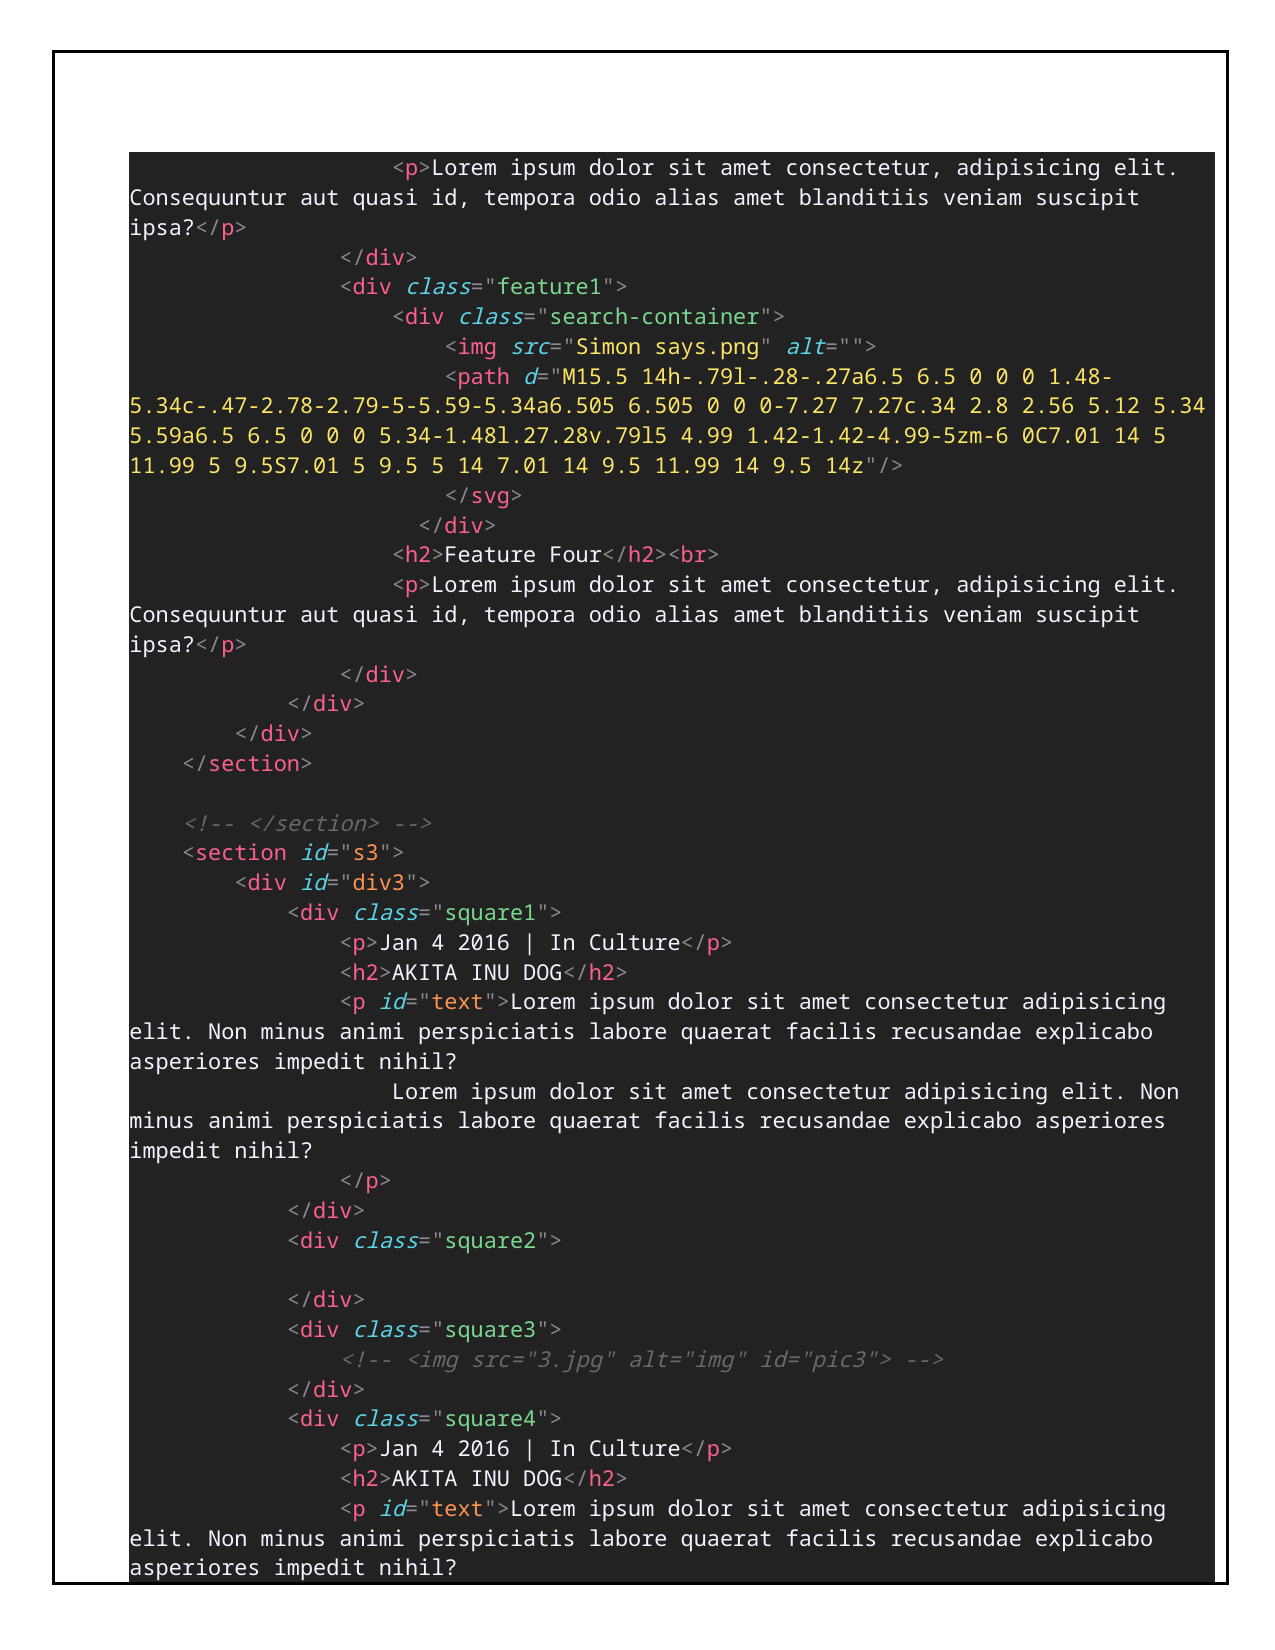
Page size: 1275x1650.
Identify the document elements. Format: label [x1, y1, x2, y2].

table_cell [55, 53, 1226, 1582]
